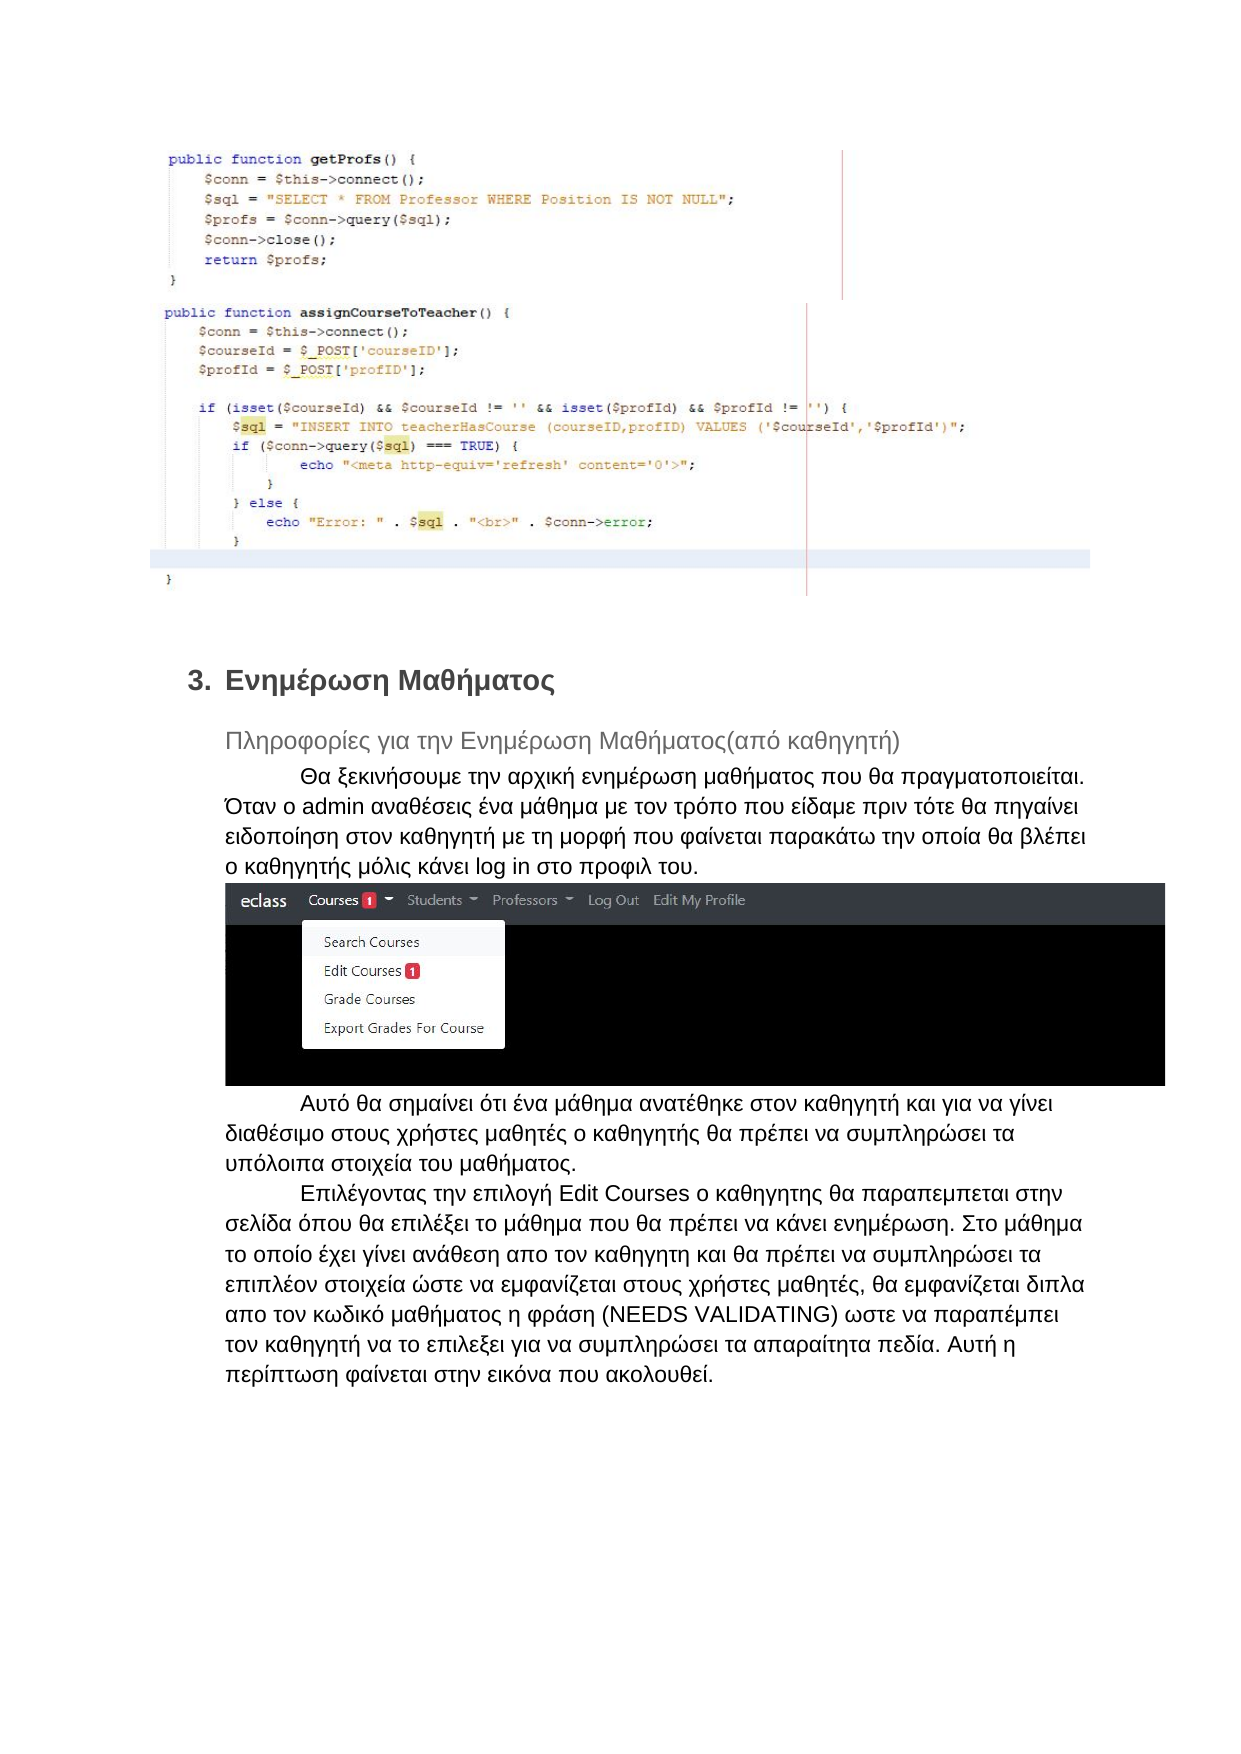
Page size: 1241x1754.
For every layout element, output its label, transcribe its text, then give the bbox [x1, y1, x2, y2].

subtitle Ενημέρωση Μαθήματος [187, 663, 1090, 696]
text Επιλέγοντας την επιλογή Edit Courses ο καθηγητης θα παραπεμπεται στην σελίδα όπου θα επιλέξει το μάθημα που θα πρέπει να κάνει ενημέρωση. Στο μάθημα το οποίο έχει γίνει ανάθεση απο τον καθηγητη και θα πρέπει να συμπληρώσει τα επιπλέον στοιχεία ώστε να εμφανίζεται στους χρήστες μαθητές, θα εμφανίζεται διπλα απο τον κωδικό μαθήματος η φράση (NEEDS VALIDATING) ωστε να παραπέμπει τον καθηγητή να το επιλεξει για να συμπληρώσει τα απαραίτητα πεδία. Αυτή η περίπτωση φαίνεται στην εικόνα που ακολουθεί. [225, 1180, 1090, 1388]
picture [150, 150, 1091, 300]
picture [225, 883, 1166, 1086]
subtitle Πληροφορίες για την Ενημέρωση Μαθήματος(από καθηγητή) [225, 726, 1090, 754]
text Αυτό θα σημαίνει ότι ένα μάθημα ανατέθηκε στον καθηγητή και για να γίνει διαθέσιμο στους χρήστες μαθητές ο καθηγητής θα πρέπει να συμπληρώσει τα υπόλοιπα στοιχεία του μαθήματος. [225, 1089, 1090, 1176]
text Θα ξεκινήσουμε την αρχική ενημέρωση μαθήματος που θα πραγματοποιείται. Όταν ο admin αναθέσεις ένα μάθημα με τον τρόπο που είδαμε πριν τότε θα πηγαίνει ειδοποίηση στον καθηγητή με τη μορφή που φαίνεται παρακάτω την οποία θα βλέπει ο καθηγητής μόλις κάνει log in στο προφιλ του. [225, 763, 1090, 880]
picture [150, 303, 1091, 596]
